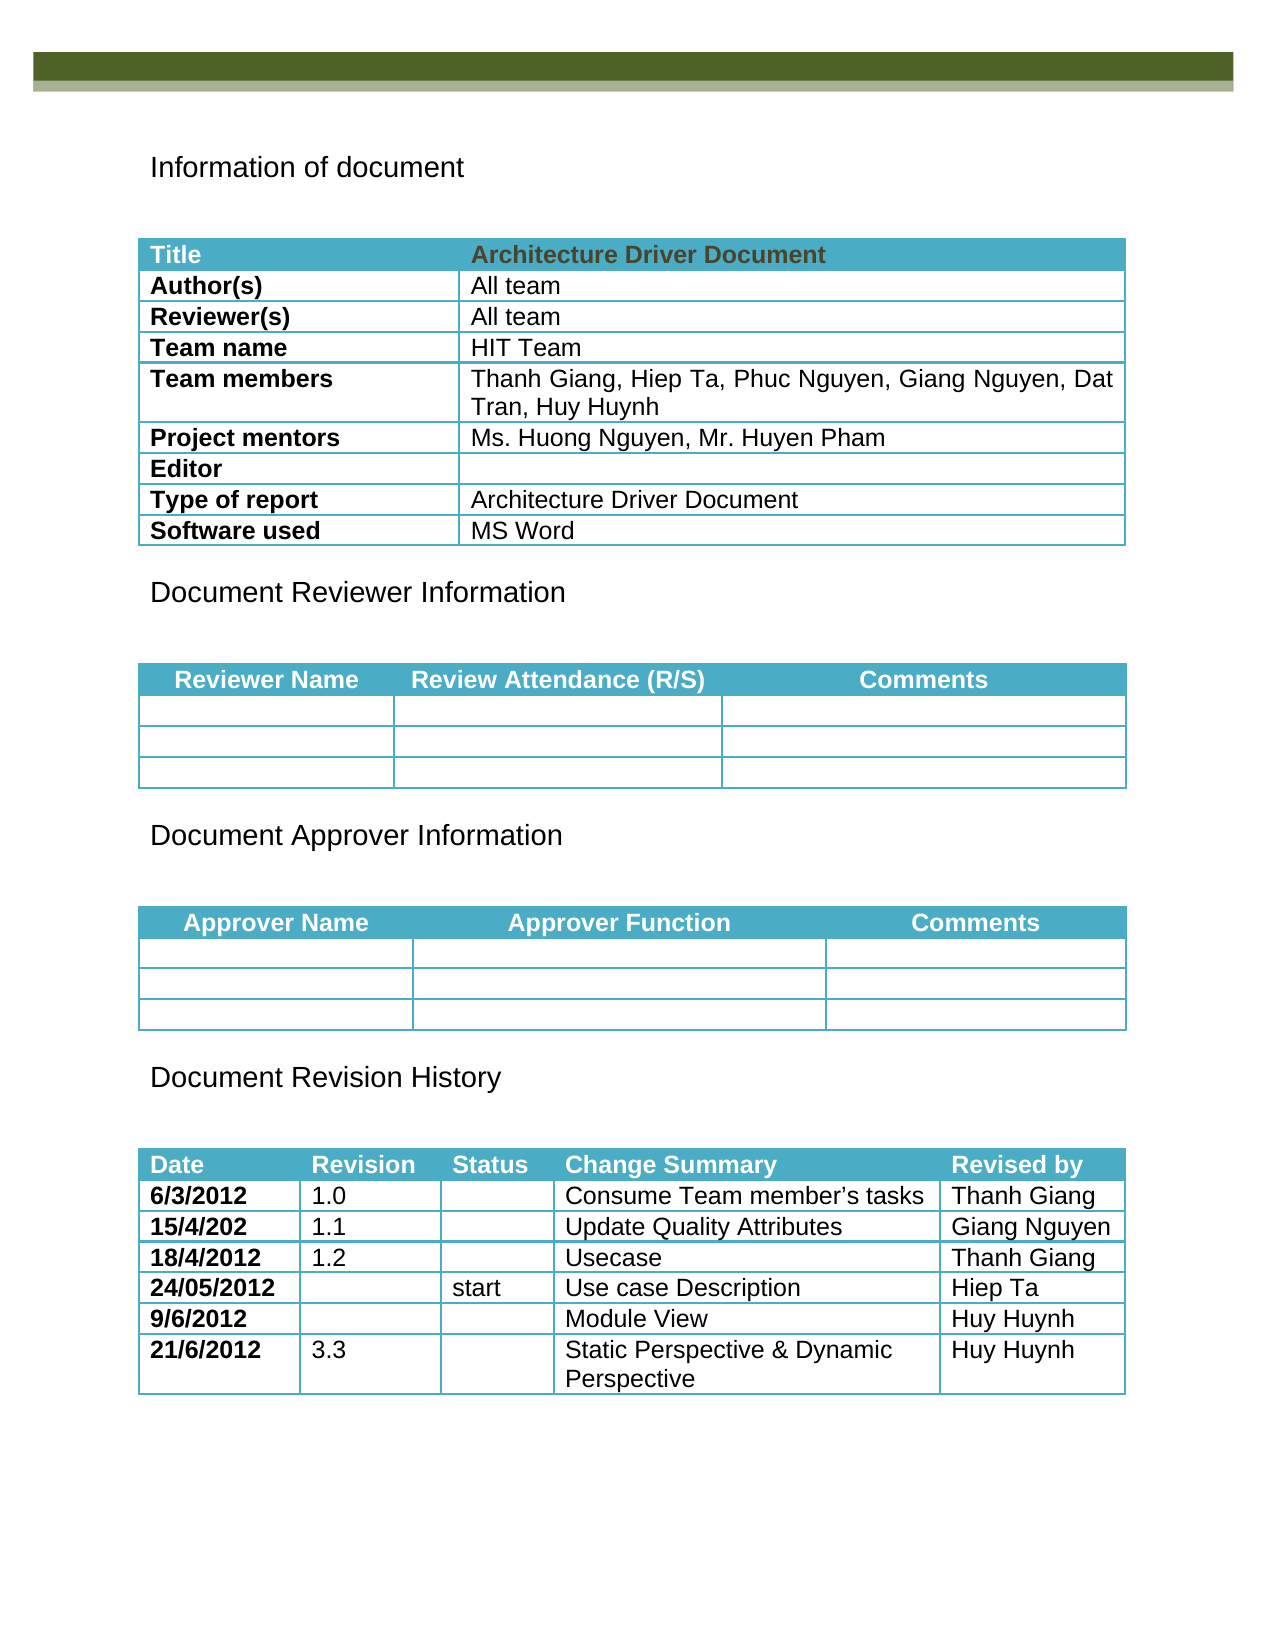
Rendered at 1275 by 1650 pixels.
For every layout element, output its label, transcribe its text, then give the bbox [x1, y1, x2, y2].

table_header Revised by [941, 1150, 1124, 1179]
table_header Comments [827, 908, 1125, 936]
table_header Status [442, 1150, 553, 1179]
table_cell [140, 727, 393, 756]
table_cell Module View [555, 1304, 939, 1333]
text Document Revision History [150, 1060, 1125, 1093]
table_cell 1.1 [301, 1212, 440, 1240]
table_header Revision [301, 1150, 440, 1179]
text Document Reviewer Information [150, 575, 1125, 609]
table_cell Type of report [140, 485, 458, 513]
table_cell 9/6/2012 [140, 1304, 299, 1333]
table_cell [414, 969, 825, 998]
table_cell HIT Team [460, 333, 1124, 361]
table_cell [140, 969, 412, 998]
table_cell start [442, 1273, 553, 1302]
table_cell Consume Team member’s tasks [555, 1181, 939, 1209]
table_cell [140, 758, 393, 787]
table_cell 6/3/2012 [140, 1181, 299, 1209]
table_cell 1.0 [301, 1181, 440, 1209]
table_header Date [140, 1150, 299, 1179]
table_cell Hiep Ta [941, 1273, 1124, 1302]
table_cell [827, 1000, 1125, 1029]
table_cell Giang Nguyen [941, 1212, 1124, 1240]
table_cell Team members [140, 364, 458, 421]
table_cell Thanh Giang [941, 1243, 1124, 1271]
table_cell Team name [140, 333, 458, 361]
table_cell Thanh Giang, Hiep Ta, Phuc Nguyen, Giang Nguyen, Dat Tran, Huy Huynh [460, 364, 1124, 421]
table_header Reviewer Name [140, 665, 393, 694]
table_cell Use case Description [555, 1273, 939, 1302]
table_cell Thanh Giang [941, 1181, 1124, 1209]
table_cell [460, 454, 1124, 483]
table_cell Author(s) [140, 271, 458, 300]
table_cell [723, 758, 1125, 787]
table_cell [414, 939, 825, 967]
table_cell [827, 969, 1125, 998]
table_cell [442, 1304, 553, 1333]
table_cell All team [460, 271, 1124, 300]
table_cell [442, 1181, 553, 1209]
table_cell Static Perspective & Dynamic Perspective [555, 1335, 939, 1392]
table_cell [395, 727, 721, 756]
table_header Architecture Driver Document [460, 240, 1124, 269]
table_cell 15/4/202 [140, 1212, 299, 1240]
table_cell All team [460, 302, 1124, 331]
table_cell [442, 1243, 553, 1271]
table_cell Update Quality Attributes [555, 1212, 939, 1240]
table_header Comments [723, 665, 1125, 694]
table_cell 3.3 [301, 1335, 440, 1392]
table_cell Huy Huynh [941, 1335, 1124, 1392]
table_cell [395, 696, 721, 725]
table_cell [442, 1335, 553, 1392]
table_header Change Summary [555, 1150, 939, 1179]
table_cell Usecase [555, 1243, 939, 1271]
table_cell Editor [140, 454, 458, 483]
table_cell [723, 727, 1125, 756]
table_cell [723, 696, 1125, 725]
table_cell 18/4/2012 [140, 1243, 299, 1271]
table_cell [442, 1212, 553, 1240]
table_cell Software used [140, 516, 458, 544]
table_cell [301, 1304, 440, 1333]
table_cell 24/05/2012 [140, 1273, 299, 1302]
table_cell [414, 1000, 825, 1029]
table_cell 21/6/2012 [140, 1335, 299, 1392]
table_cell [395, 758, 721, 787]
table_cell Project mentors [140, 423, 458, 452]
table_cell [140, 1000, 412, 1029]
table_cell Architecture Driver Document [460, 485, 1124, 513]
table_cell [301, 1273, 440, 1302]
table_cell [140, 939, 412, 967]
table_cell 1.2 [301, 1243, 440, 1271]
table_header Review Attendance (R/S) [395, 665, 721, 694]
table_cell Huy Huynh [941, 1304, 1124, 1333]
table_cell [827, 939, 1125, 967]
table_cell [140, 696, 393, 725]
table_cell Reviewer(s) [140, 302, 458, 331]
text Document Approver Information [150, 817, 1125, 851]
table_header Approver Function [414, 908, 825, 936]
table_header Approver Name [140, 908, 412, 936]
table_header Title [140, 240, 458, 269]
text Information of document [150, 150, 1125, 183]
table_cell Ms. Huong Nguyen, Mr. Huyen Pham [460, 423, 1124, 452]
table_cell MS Word [460, 516, 1124, 544]
